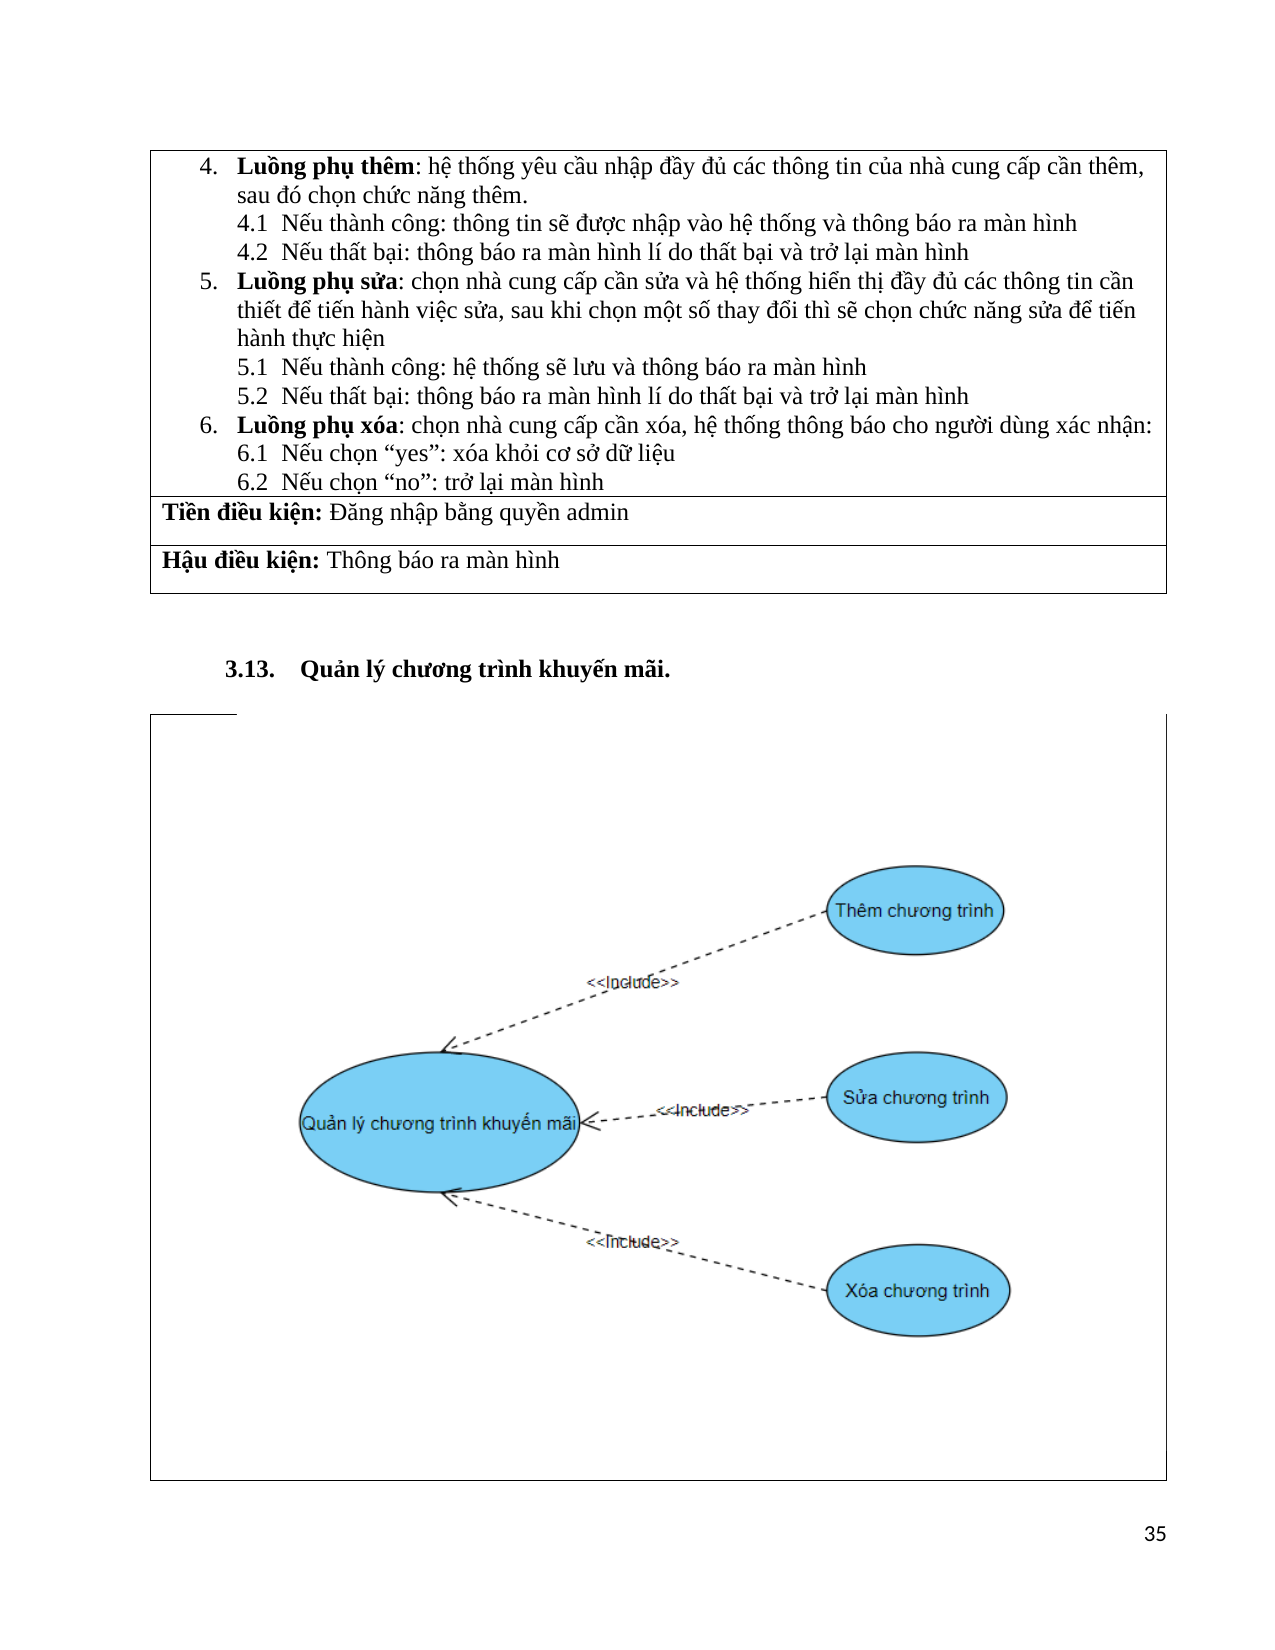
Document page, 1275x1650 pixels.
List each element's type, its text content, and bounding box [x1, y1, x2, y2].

table_header [151, 715, 1166, 1480]
table_cell Tiền điều kiện: Đăng nhập bằng quyền admin [151, 497, 1166, 544]
table_cell Hậu điều kiện: Thông báo ra màn hình [151, 546, 1166, 593]
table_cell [151, 151, 1166, 496]
list Quản lý chương trình khuyến mãi. [225, 654, 1167, 683]
picture [236, 714, 1167, 1451]
